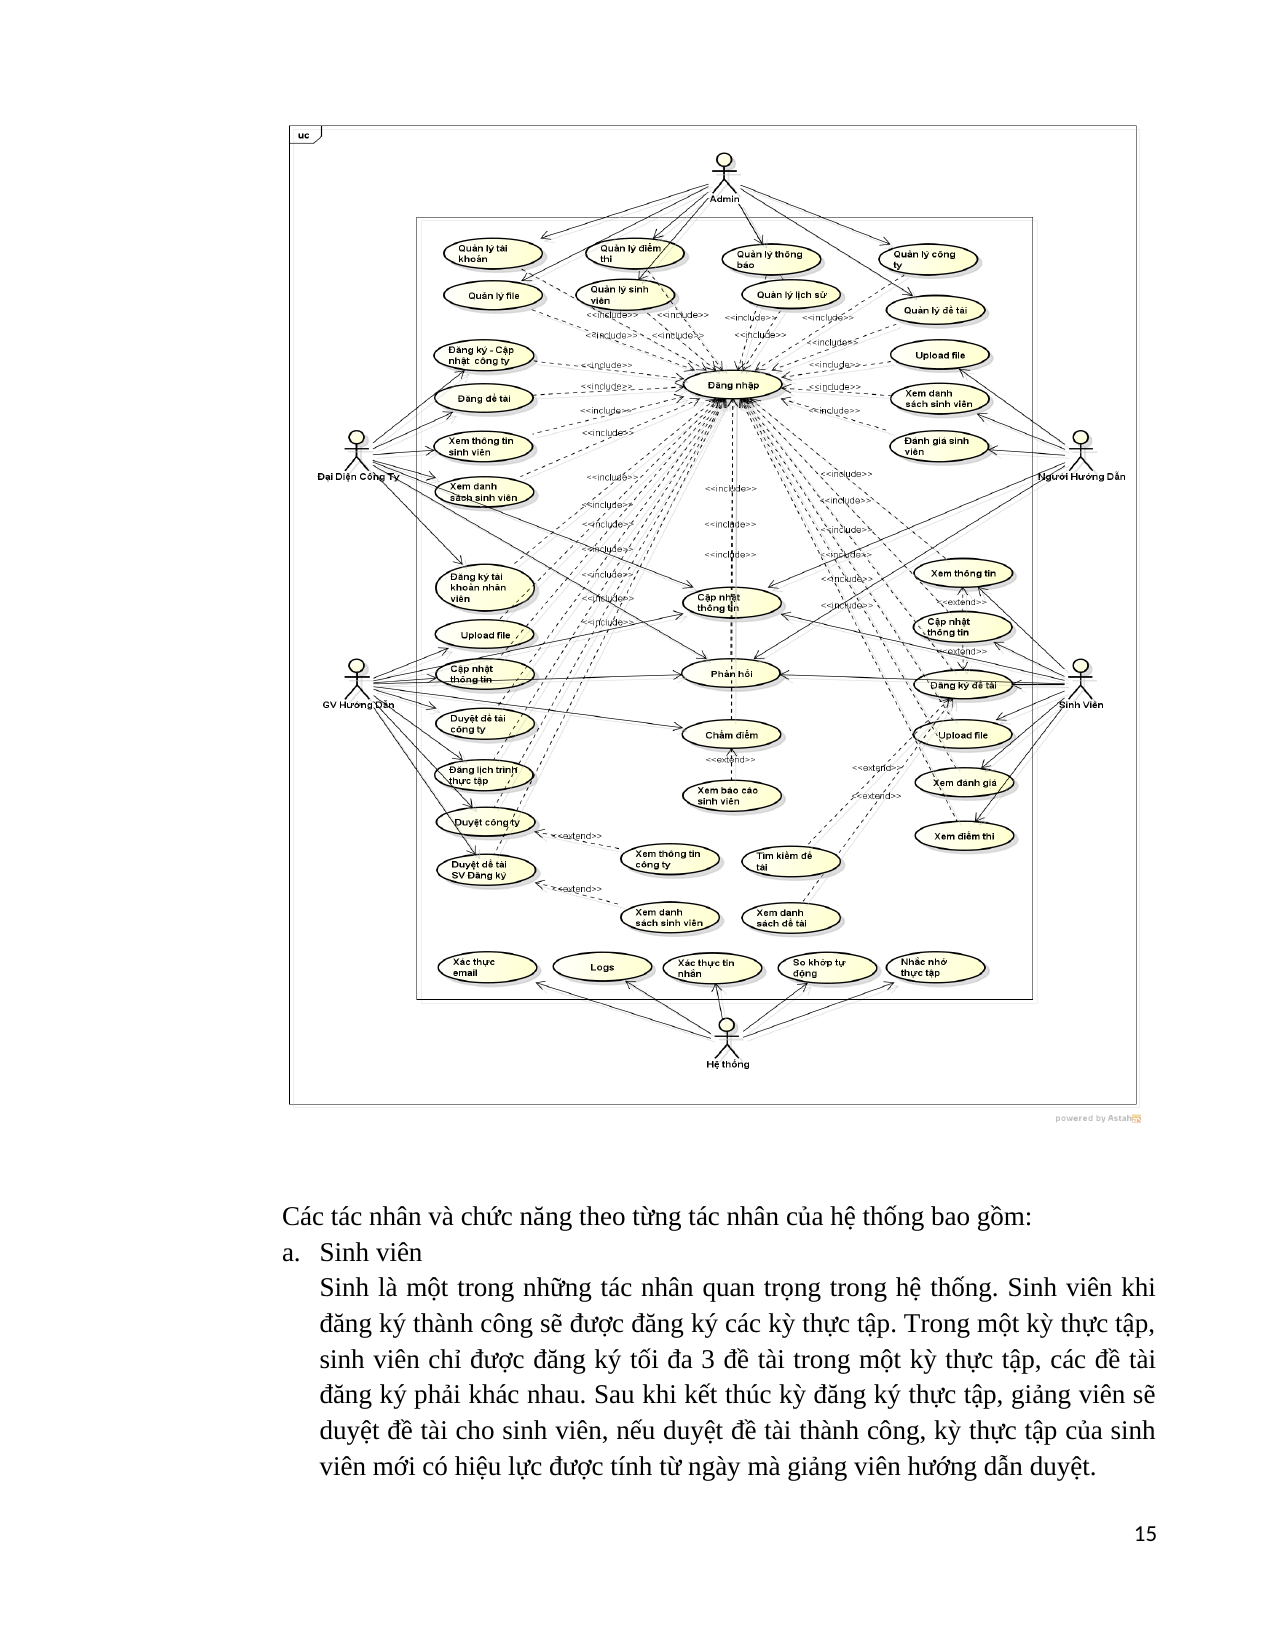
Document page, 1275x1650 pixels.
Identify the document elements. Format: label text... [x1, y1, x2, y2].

text Các tác nhân và chức năng theo từng tác nhân của hệ thống bao gồm: [207, 1200, 1157, 1231]
list Sinh viên [282, 1236, 1157, 1267]
text Sinh là một trong những tác nhân quan trọng trong hệ thống. Sinh viên khi đăng ký thành công sẽ được đăng ký các kỳ thực tập. Trong một kỳ thực tập, sinh viên chỉ được đăng ký tối đa 3 đề tài trong một kỳ thực tập, các đề tài đăng ký phải khác nhau. Sau khi kết thúc kỳ đăng ký thực tập, giảng viên sẽ duyệt đề tài cho sinh viên, nếu duyệt đề tài thành công, kỳ thực tập của sinh viên mới có hiệu lực được tính từ ngày mà giảng viên hướng dẫn duyệt. [319, 1271, 1157, 1481]
picture [281, 118, 1144, 1125]
